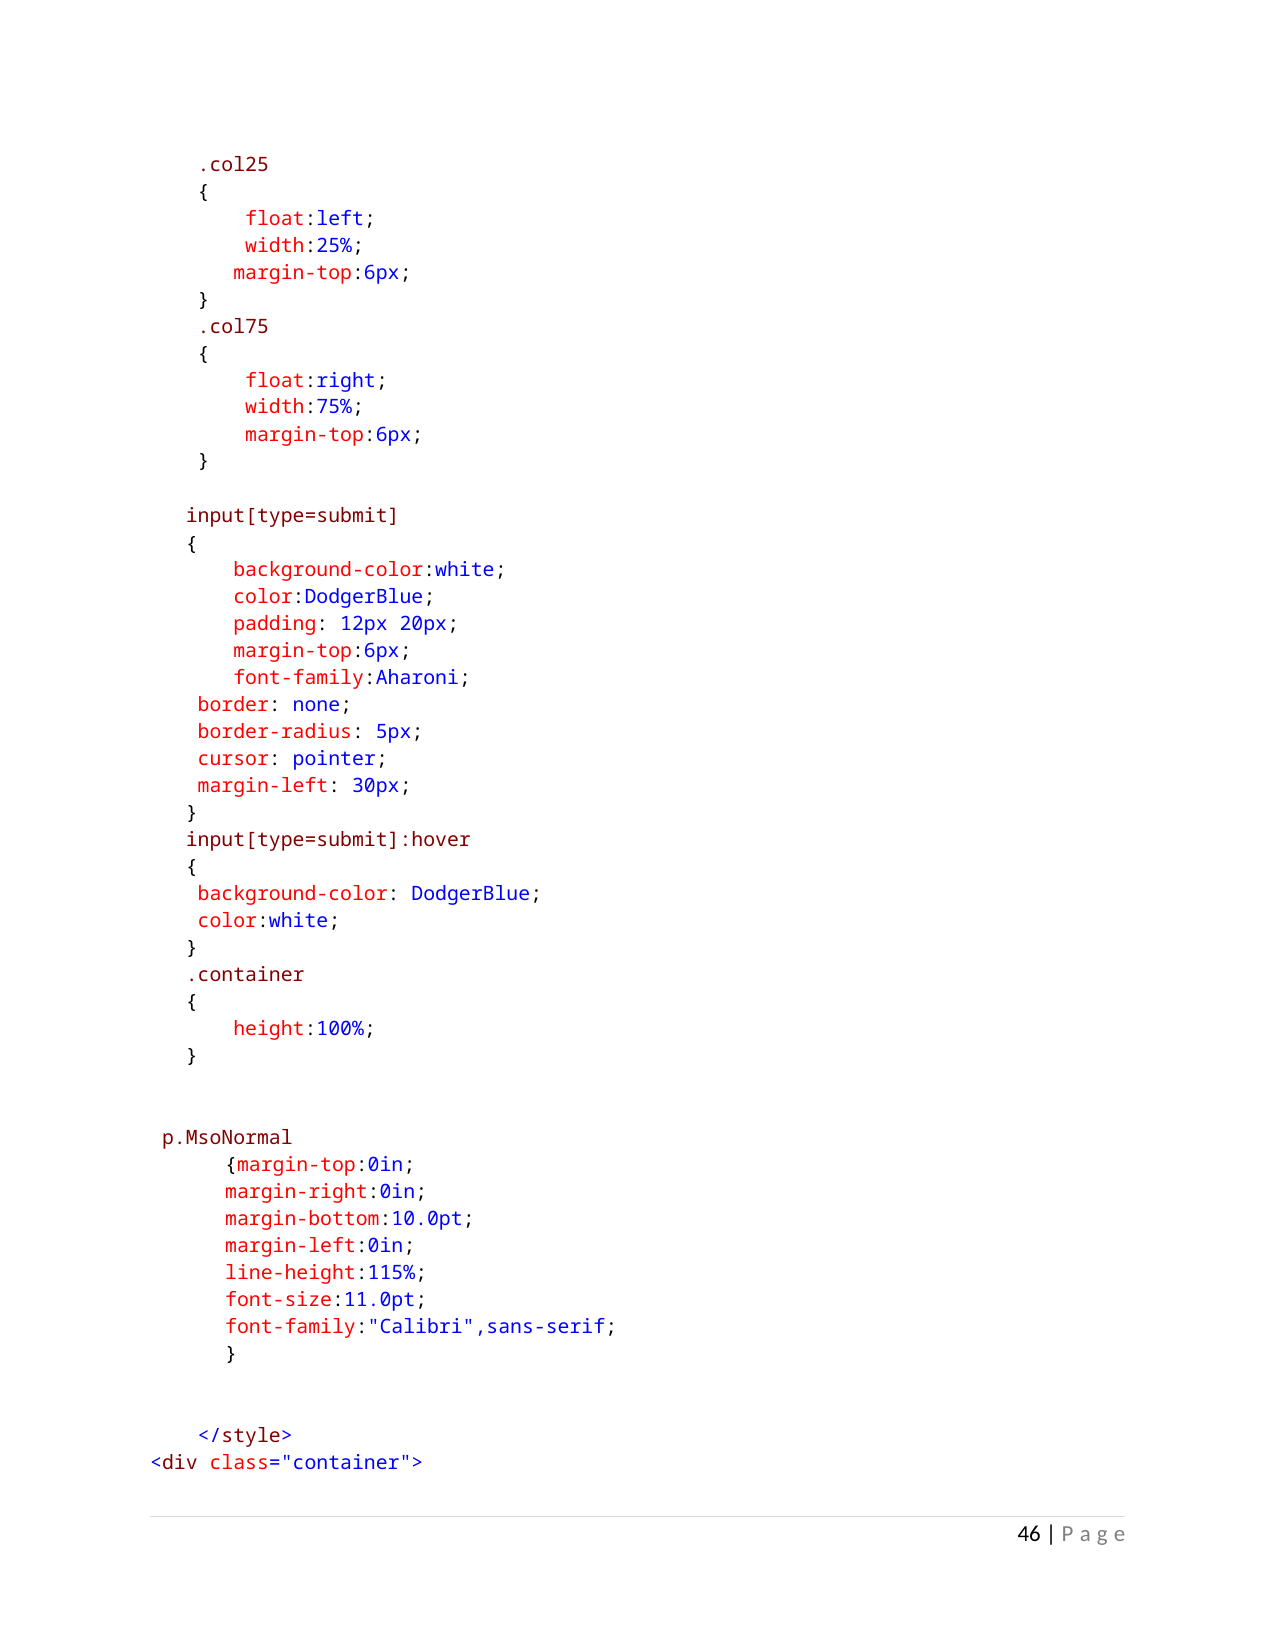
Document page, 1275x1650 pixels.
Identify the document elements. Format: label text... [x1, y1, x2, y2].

text margin-top:6px; [150, 420, 1125, 447]
text { [150, 177, 1125, 204]
text { [150, 529, 1125, 556]
text </style> [150, 1421, 1125, 1448]
text margin-left:0in; [150, 1231, 1125, 1258]
text } [150, 1339, 1125, 1366]
text input[type=submit] [150, 502, 1125, 529]
text { [150, 852, 1125, 879]
text width:25%; [150, 231, 1125, 258]
text margin-top:6px; [150, 637, 1125, 664]
text margin-left: 30px; [150, 772, 1125, 798]
text { [150, 339, 1125, 366]
text font-family:"Calibri",sans-serif; [150, 1312, 1125, 1339]
text float:right; [150, 366, 1125, 393]
text width:75%; [150, 393, 1125, 420]
text } [150, 285, 1125, 312]
text background-color:white; [150, 556, 1125, 583]
text float:left; [150, 204, 1125, 231]
text border: none; [150, 691, 1125, 718]
text height:100%; [150, 1014, 1125, 1041]
text line-height:115%; [150, 1258, 1125, 1285]
text } [150, 447, 1125, 474]
text } [150, 1041, 1125, 1068]
text .container [150, 960, 1125, 987]
text .col75 [150, 312, 1125, 339]
text {margin-top:0in; [150, 1150, 1125, 1177]
text { [150, 987, 1125, 1014]
text background-color: DodgerBlue; [150, 879, 1125, 906]
text input[type=submit]:hover [150, 826, 1125, 852]
text .col25 [150, 150, 1125, 177]
text border-radius: 5px; [150, 718, 1125, 744]
text font-size:11.0pt; [150, 1285, 1125, 1312]
text margin-right:0in; [150, 1177, 1125, 1204]
text padding: 12px 20px; [150, 610, 1125, 637]
text } [150, 798, 1125, 826]
text margin-bottom:10.0pt; [150, 1204, 1125, 1231]
text } [150, 933, 1125, 960]
text cursor: pointer; [150, 744, 1125, 772]
text color:white; [150, 906, 1125, 933]
text font-family:Aharoni; [150, 664, 1125, 691]
text p.MsoNormal [150, 1123, 1125, 1150]
text color:DodgerBlue; [150, 583, 1125, 610]
text margin-top:6px; [150, 258, 1125, 285]
text <div class="container"> [150, 1448, 1125, 1475]
